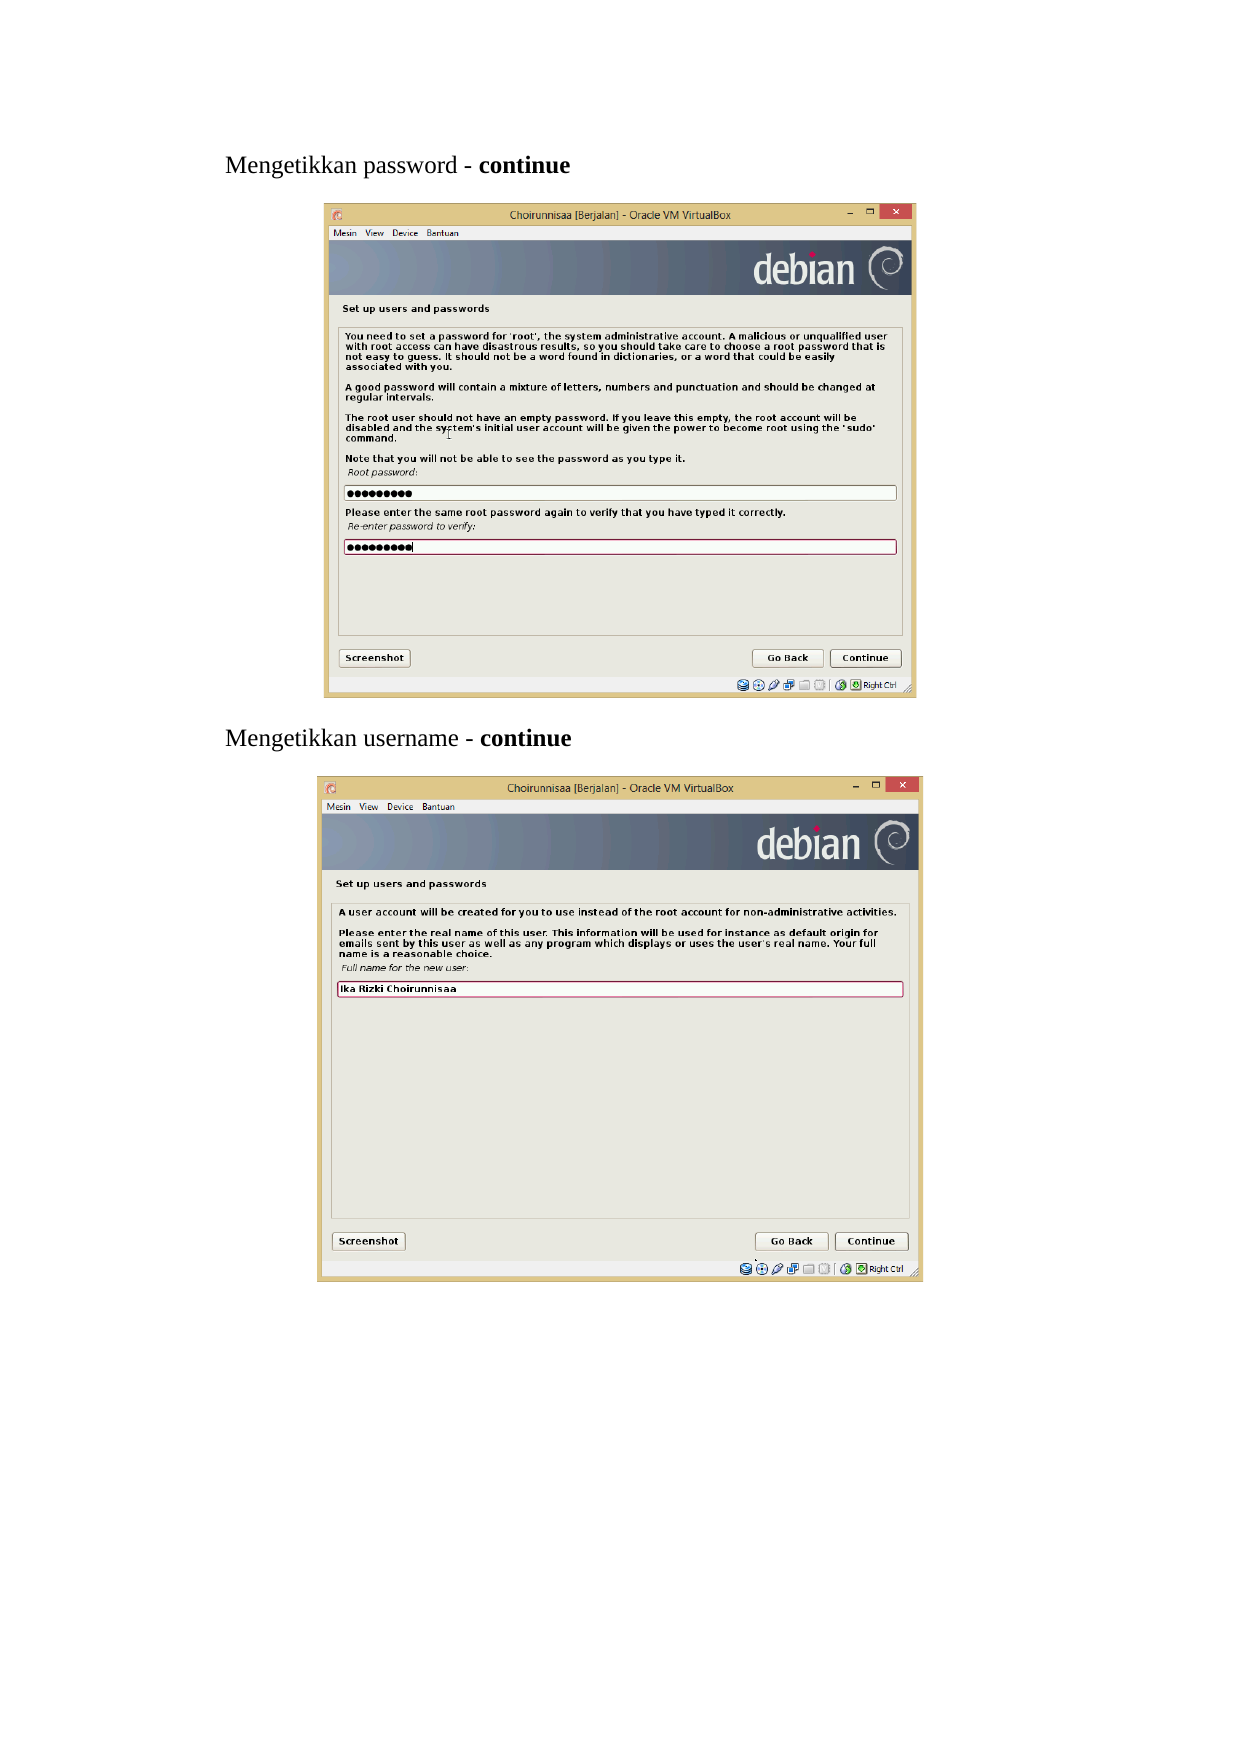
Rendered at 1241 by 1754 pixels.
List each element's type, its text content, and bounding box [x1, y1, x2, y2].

text Mengetikkan password - continue [150, 150, 1090, 179]
picture [317, 776, 924, 1282]
picture [323, 203, 917, 698]
text Mengetikkan username - continue [150, 723, 1090, 751]
